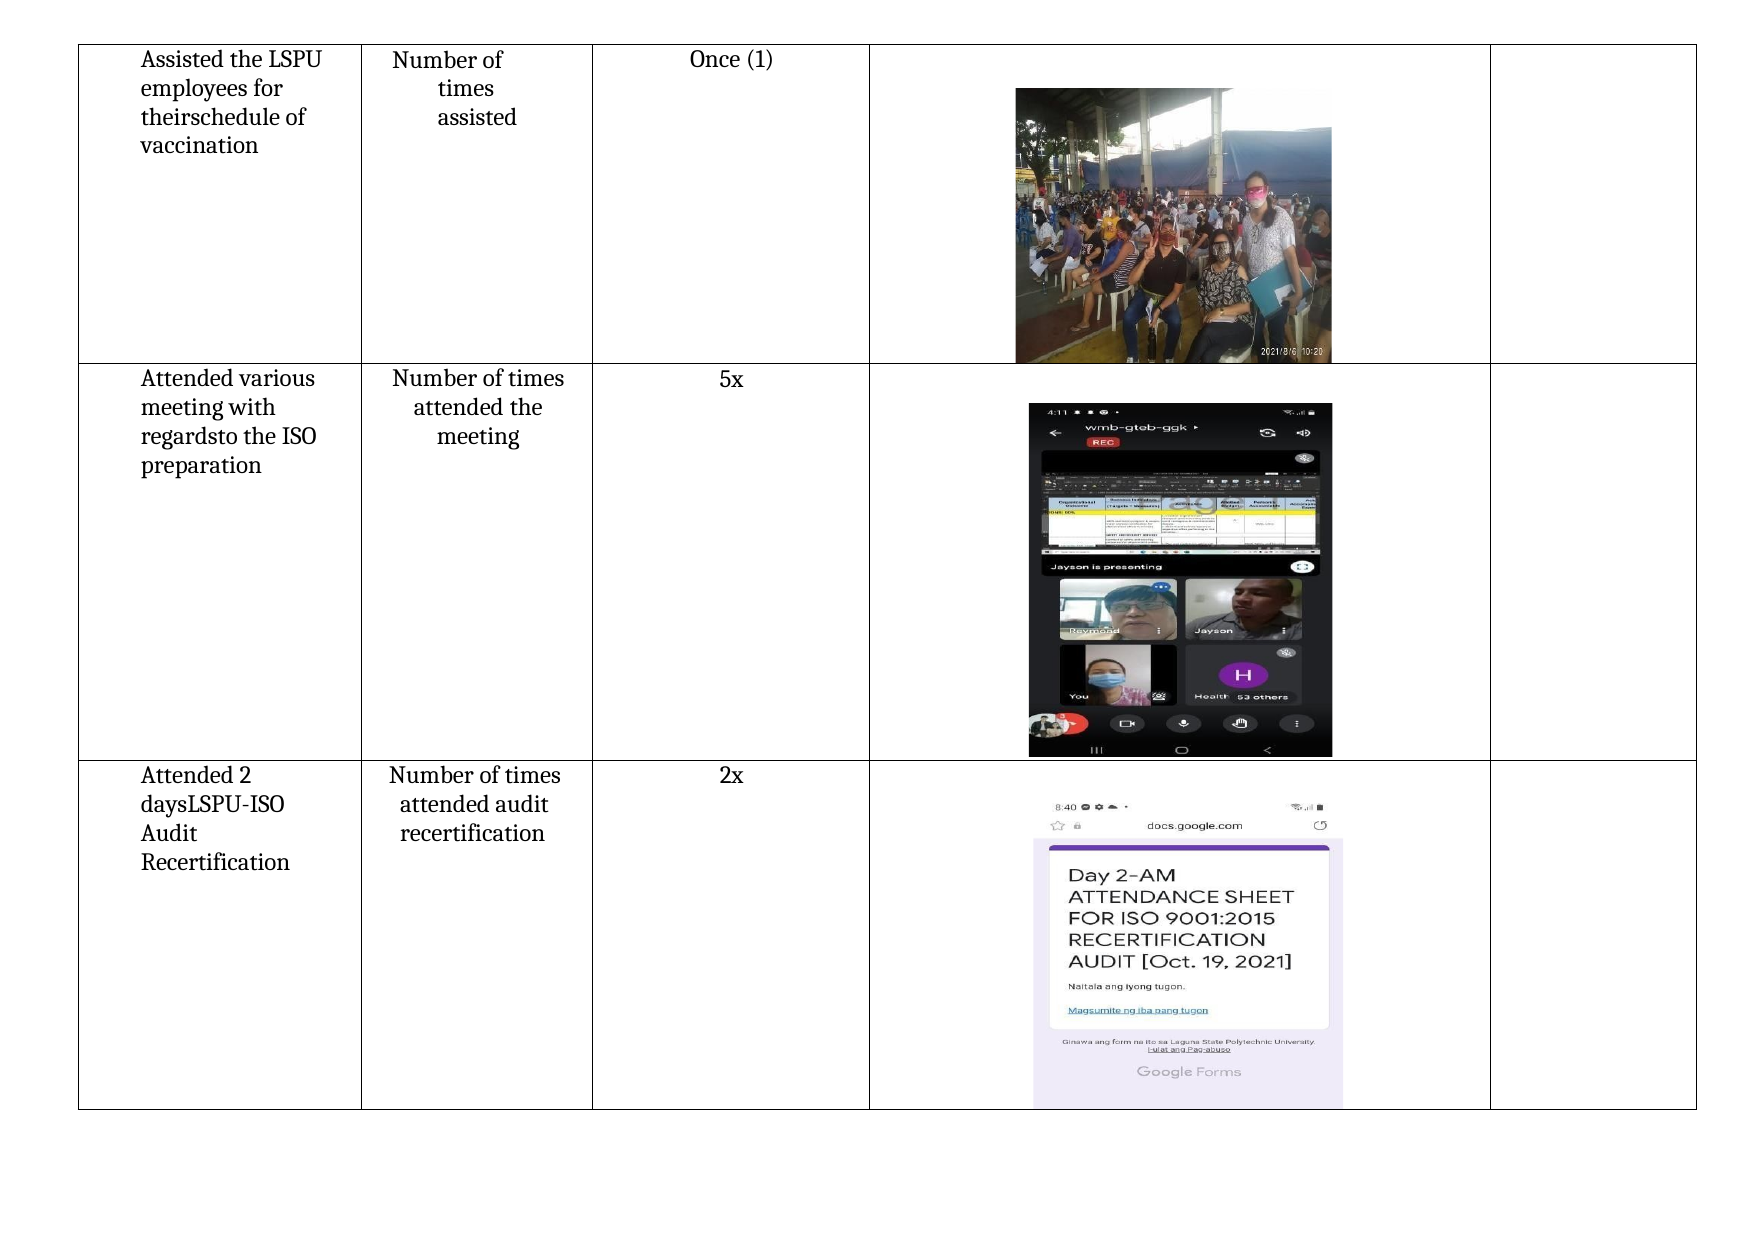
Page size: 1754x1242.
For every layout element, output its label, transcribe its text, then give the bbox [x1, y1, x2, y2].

table_cell [1491, 364, 1696, 759]
table_header Once (1) [593, 45, 869, 363]
table_cell Attended 2 daysLSPU-ISO Audit Recertification [79, 761, 361, 1109]
table_cell Number of times attended the meeting [362, 364, 592, 759]
table_cell [1491, 761, 1696, 1109]
table_cell Attended various meeting with regardsto the ISO preparation [79, 364, 361, 759]
table_cell [870, 364, 1490, 759]
table_cell 5x [593, 364, 869, 759]
picture [1028, 403, 1333, 757]
table_cell 2x [593, 761, 869, 1109]
picture [1015, 88, 1332, 363]
table_header [870, 45, 1490, 363]
table_cell Number of times attended audit recertification [362, 761, 592, 1109]
table_cell [870, 761, 1490, 1109]
table_header Number of times assisted [362, 45, 592, 363]
picture [1033, 803, 1344, 1109]
table_header Assisted the LSPU employees for theirschedule of vaccination [79, 45, 361, 363]
table_header [1491, 45, 1696, 363]
